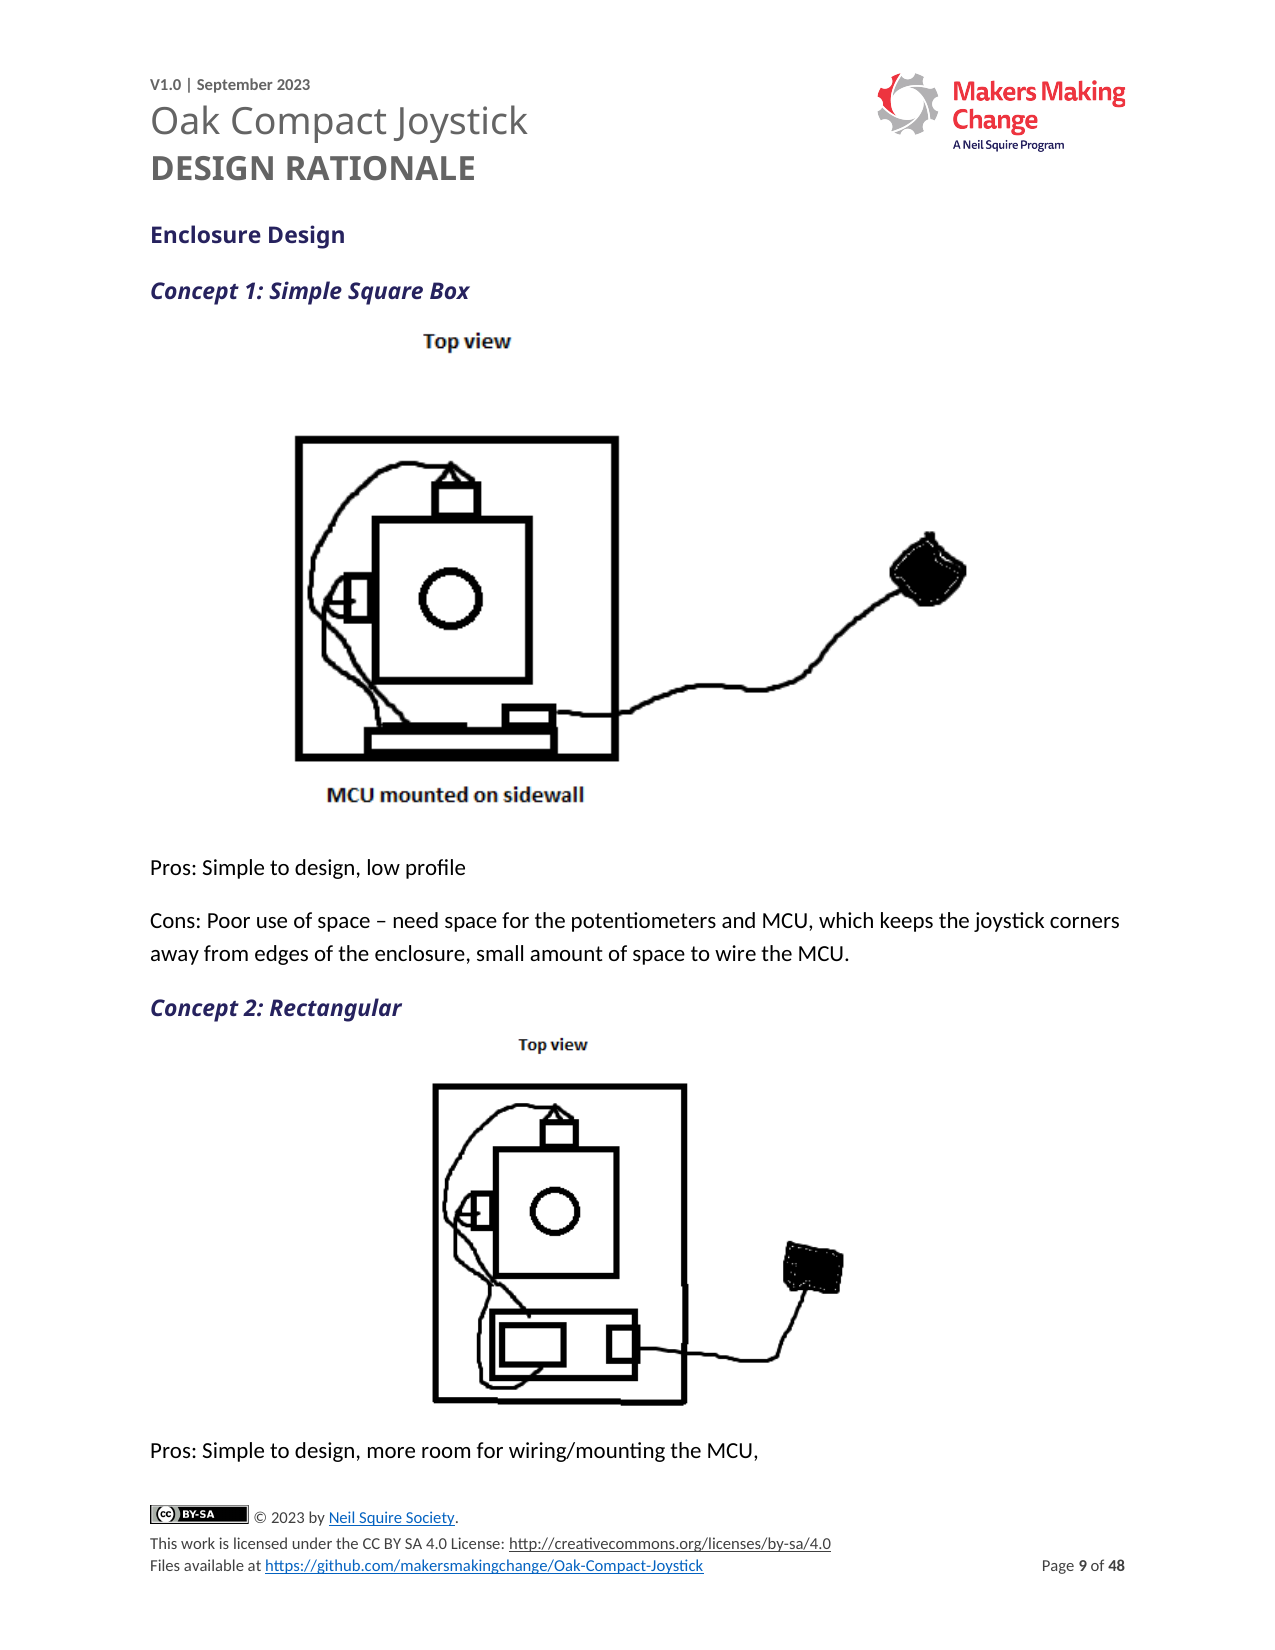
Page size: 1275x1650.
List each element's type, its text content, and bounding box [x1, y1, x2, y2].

subtitle Concept 1: Simple Square Box [150, 275, 1125, 307]
subtitle Concept 2: Rectangular [150, 992, 1125, 1023]
text Pros: Simple to design, low profile [150, 853, 1125, 881]
text Cons: Poor use of space – need space for the potentiometers and MCU, which keeps the joystick corners away from edges of the enclosure, small amount of space to wire the MCU. [150, 906, 1125, 967]
picture [275, 311, 1001, 829]
picture [877, 73, 1125, 152]
picture [413, 1027, 862, 1412]
text Pros: Simple to design, more room for wiring/mounting the MCU, [150, 1437, 1125, 1464]
picture [150, 1505, 249, 1524]
subtitle Enclosure Design [150, 218, 1125, 250]
